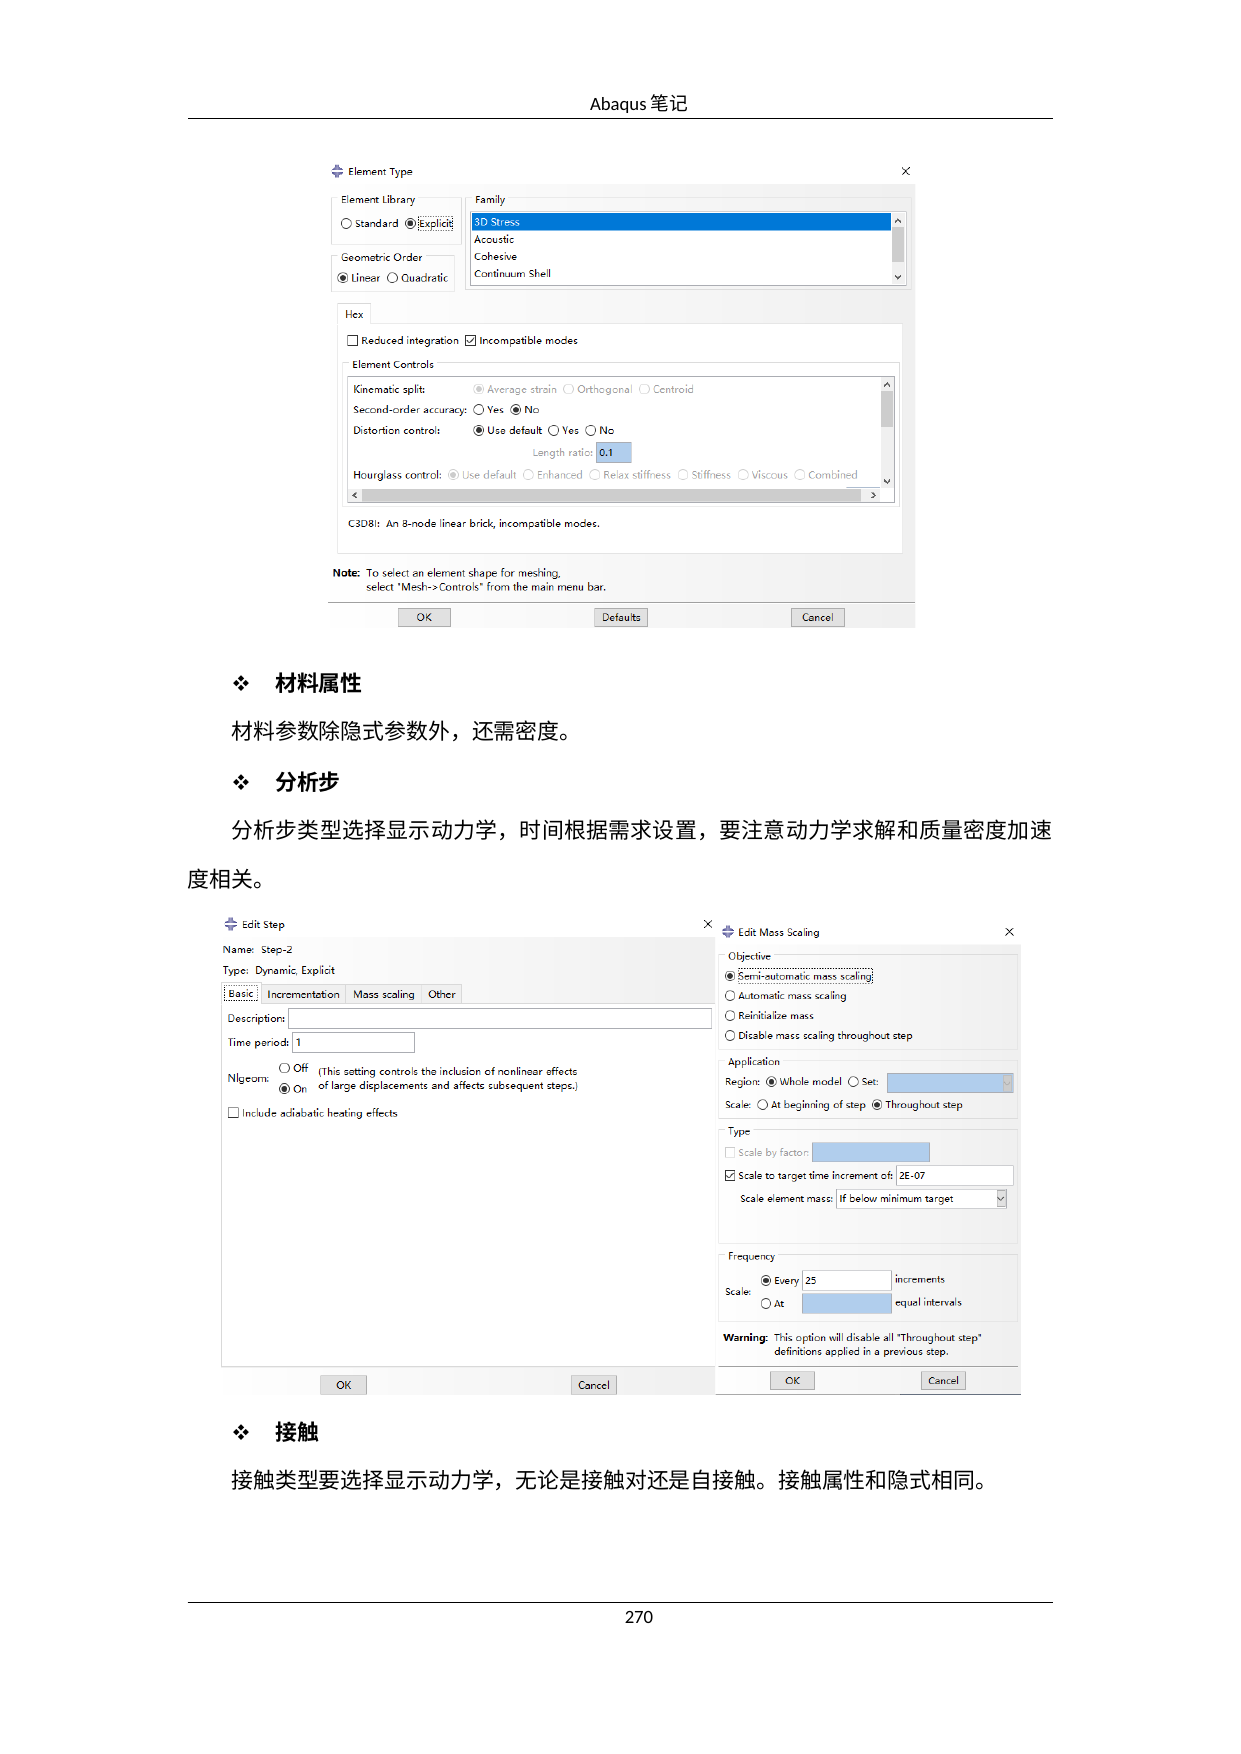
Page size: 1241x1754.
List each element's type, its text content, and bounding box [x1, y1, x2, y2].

picture [324, 160, 916, 628]
subtitle 材料属性 [231, 666, 1053, 698]
text 接触类型要选择显示动力学，无论是接触对还是自接触。接触属性和隐式相同。 [187, 1463, 1053, 1495]
subtitle 分析步 [231, 764, 1053, 797]
text 材料参数除隐式参数外，还需密度。 [187, 714, 1053, 746]
picture [219, 912, 1021, 1395]
subtitle 接触 [231, 1414, 1053, 1447]
text 分析步类型选择显示动力学，时间根据需求设置，要注意动力学求解和质量密度加速度相关。 [187, 813, 1053, 894]
